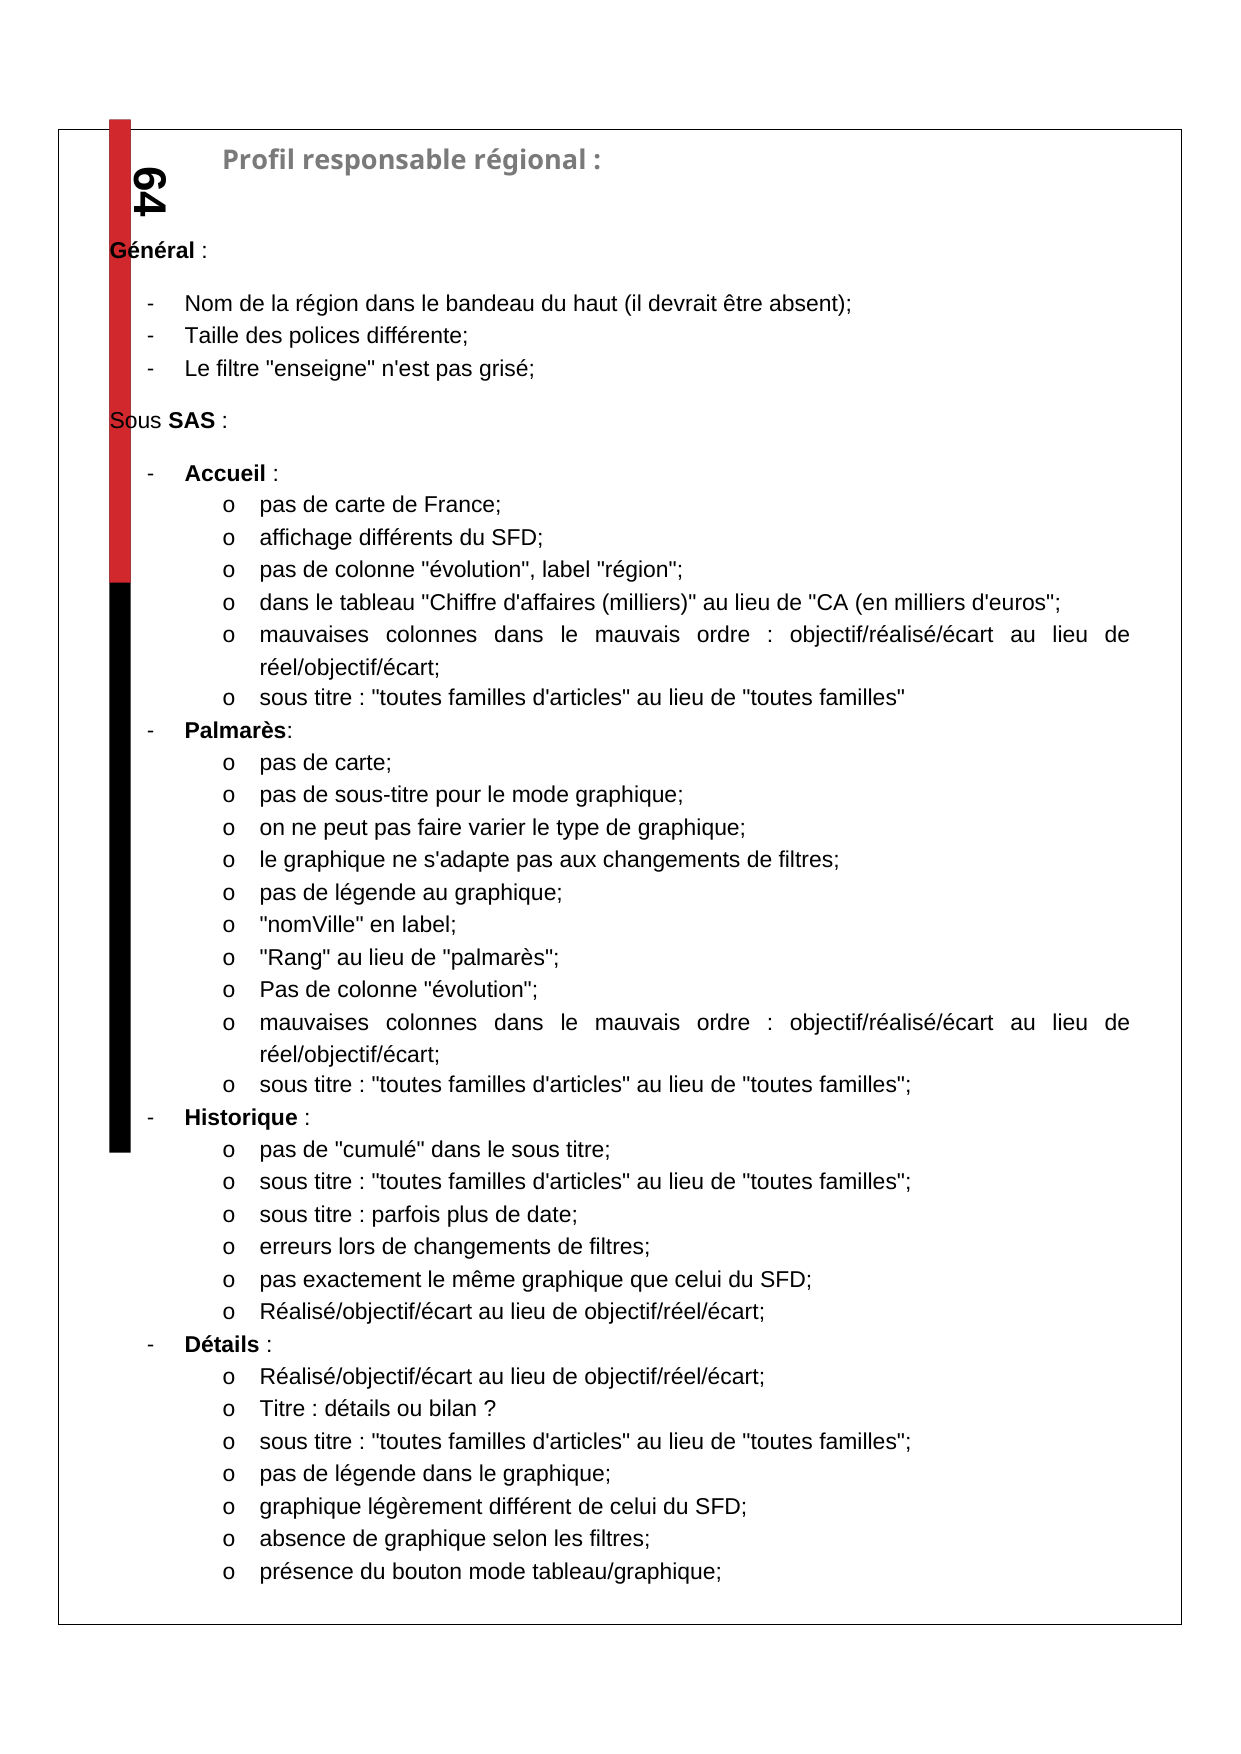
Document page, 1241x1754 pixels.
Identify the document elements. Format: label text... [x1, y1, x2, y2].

list pas de "cumulé" dans le sous titre; [222, 1136, 1131, 1164]
list sous titre : "toutes familles d'articles" au lieu de "toutes familles"; [222, 1168, 1131, 1196]
list "Rang" au lieu de "palmarès"; [222, 943, 1131, 972]
list Nom de la région dans le bandeau du haut (il devrait être absent); [147, 289, 1131, 317]
list mauvaises colonnes dans le mauvais ordre : objectif/réalisé/écart au lieu de réel/objectif/écart; [222, 1008, 1131, 1067]
list erreurs lors de changements de filtres; [222, 1233, 1131, 1261]
text Sous SAS : [109, 407, 1131, 433]
subtitle Profil responsable régional : [222, 140, 1131, 177]
list pas de légende dans le graphique; [222, 1460, 1131, 1488]
list pas de colonne "évolution", label "région"; [222, 556, 1131, 585]
list pas de sous-titre pour le mode graphique; [222, 781, 1131, 809]
list Palmarès: [147, 716, 1131, 744]
list Pas de colonne "évolution"; [222, 976, 1131, 1004]
list présence du bouton mode tableau/graphique; [222, 1558, 1131, 1586]
list mauvaises colonnes dans le mauvais ordre : objectif/réalisé/écart au lieu de réel/objectif/écart; [222, 621, 1131, 680]
list absence de graphique selon les filtres; [222, 1525, 1131, 1553]
list Historique : [147, 1103, 1131, 1131]
list graphique légèrement différent de celui du SFD; [222, 1493, 1131, 1521]
text Général : [109, 237, 1131, 263]
list pas exactement le même graphique que celui du SFD; [222, 1266, 1131, 1294]
list affichage différents du SFD; [222, 524, 1131, 552]
list pas de légende au graphique; [222, 878, 1131, 907]
list Détails : [147, 1331, 1131, 1358]
list "nomVille" en label; [222, 911, 1131, 939]
list on ne peut pas faire varier le type de graphique; [222, 813, 1131, 842]
list Titre : détails ou bilan ? [222, 1395, 1131, 1423]
list sous titre : "toutes familles d'articles" au lieu de "toutes familles"; [222, 1428, 1131, 1456]
list pas de carte de France; [222, 491, 1131, 520]
list Accueil : [147, 459, 1131, 487]
list Réalisé/objectif/écart au lieu de objectif/réel/écart; [222, 1298, 1131, 1326]
list sous titre : "toutes familles d'articles" au lieu de "toutes familles"; [222, 1071, 1131, 1099]
list Le filtre "enseigne" n'est pas grisé; [147, 354, 1131, 382]
list Taille des polices différente; [147, 322, 1131, 349]
list sous titre : parfois plus de date; [222, 1201, 1131, 1229]
list pas de carte; [222, 748, 1131, 777]
list le graphique ne s'adapte pas aux changements de filtres; [222, 846, 1131, 874]
list dans le tableau "Chiffre d'affaires (milliers)" au lieu de "CA (en milliers d'euros"; [222, 589, 1131, 617]
list Réalisé/objectif/écart au lieu de objectif/réel/écart; [222, 1363, 1131, 1391]
list sous titre : "toutes familles d'articles" au lieu de "toutes familles" [222, 684, 1131, 712]
